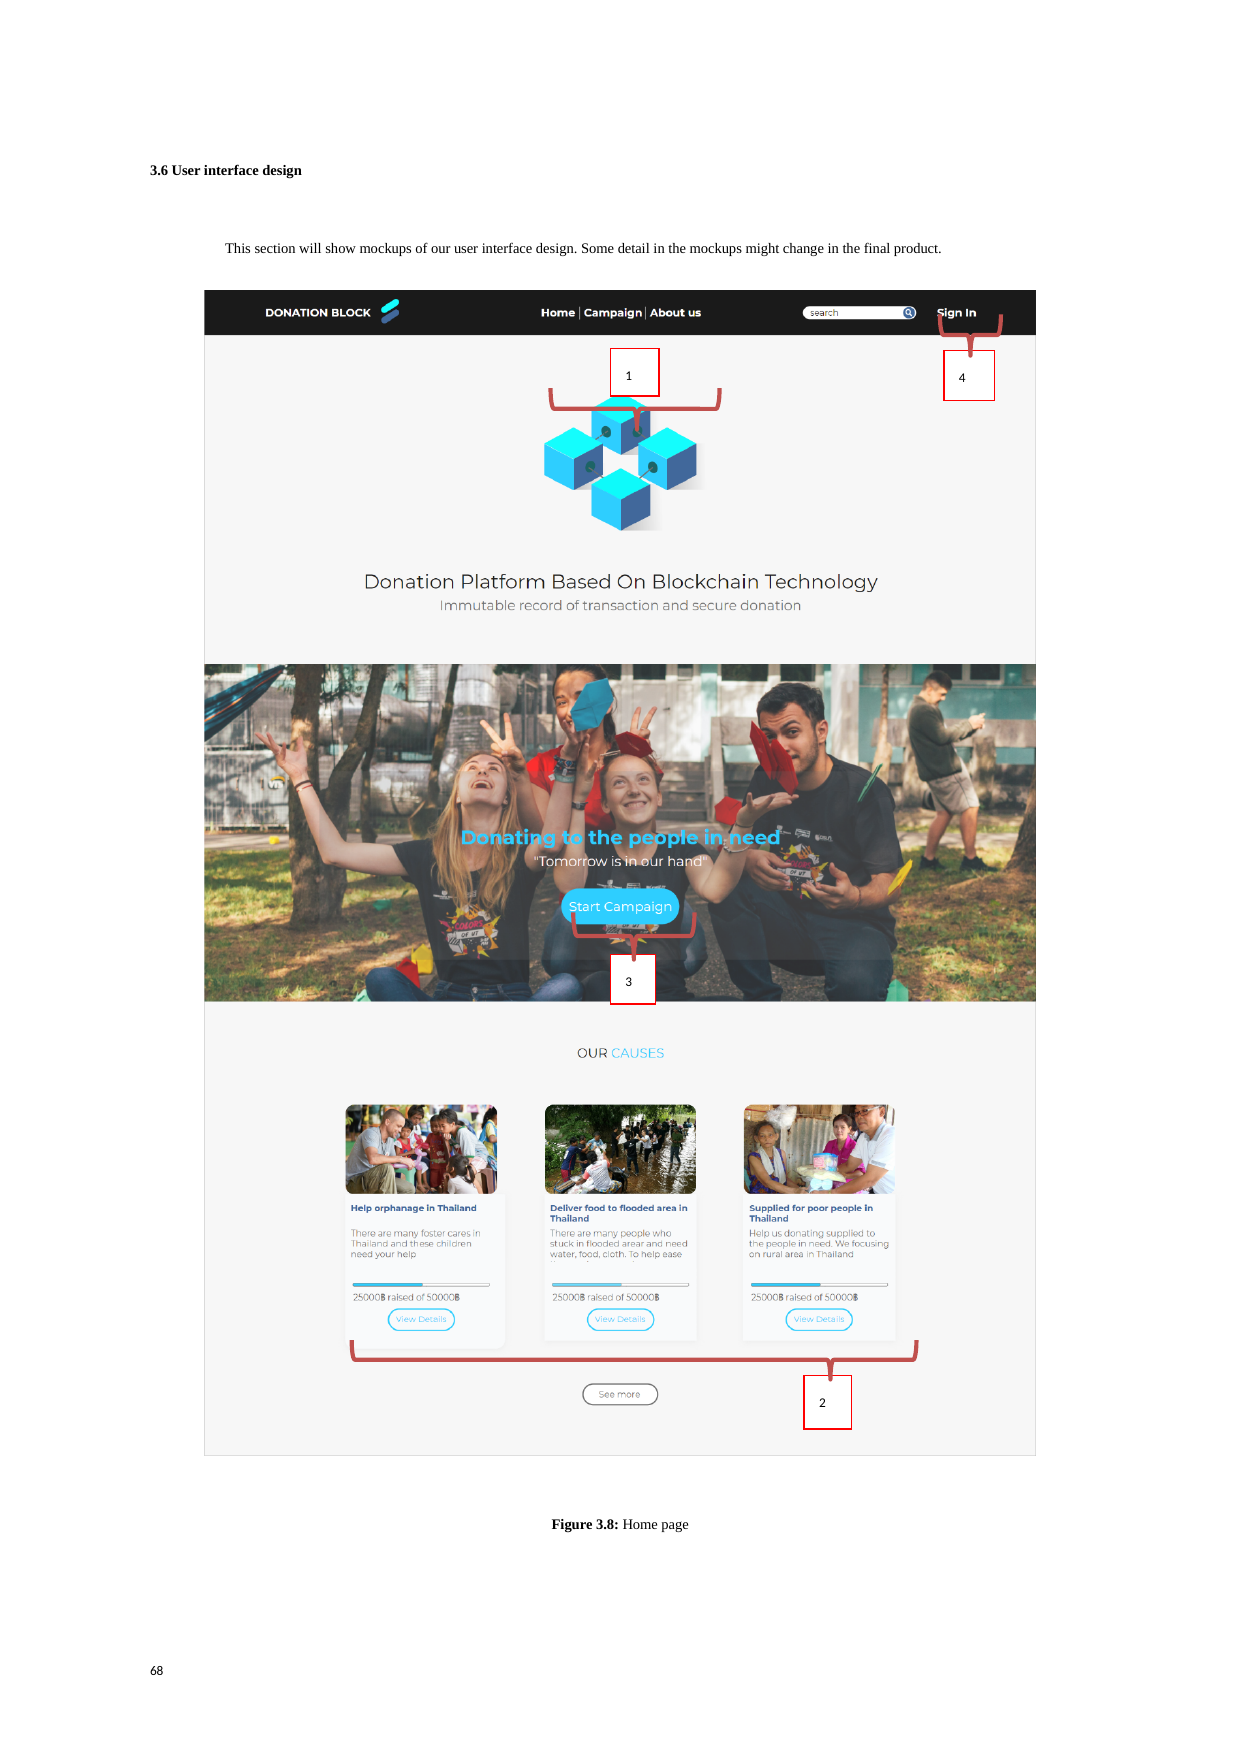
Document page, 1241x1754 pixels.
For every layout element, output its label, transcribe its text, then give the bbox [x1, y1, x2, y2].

text Figure 3.8: Home page [150, 1504, 1090, 1533]
picture [204, 290, 1036, 1456]
text 3.6 User interface design [150, 150, 1090, 179]
text This section will show mockups of our user interface design. Some detail in the mockups might change in the final product. [150, 228, 1090, 257]
